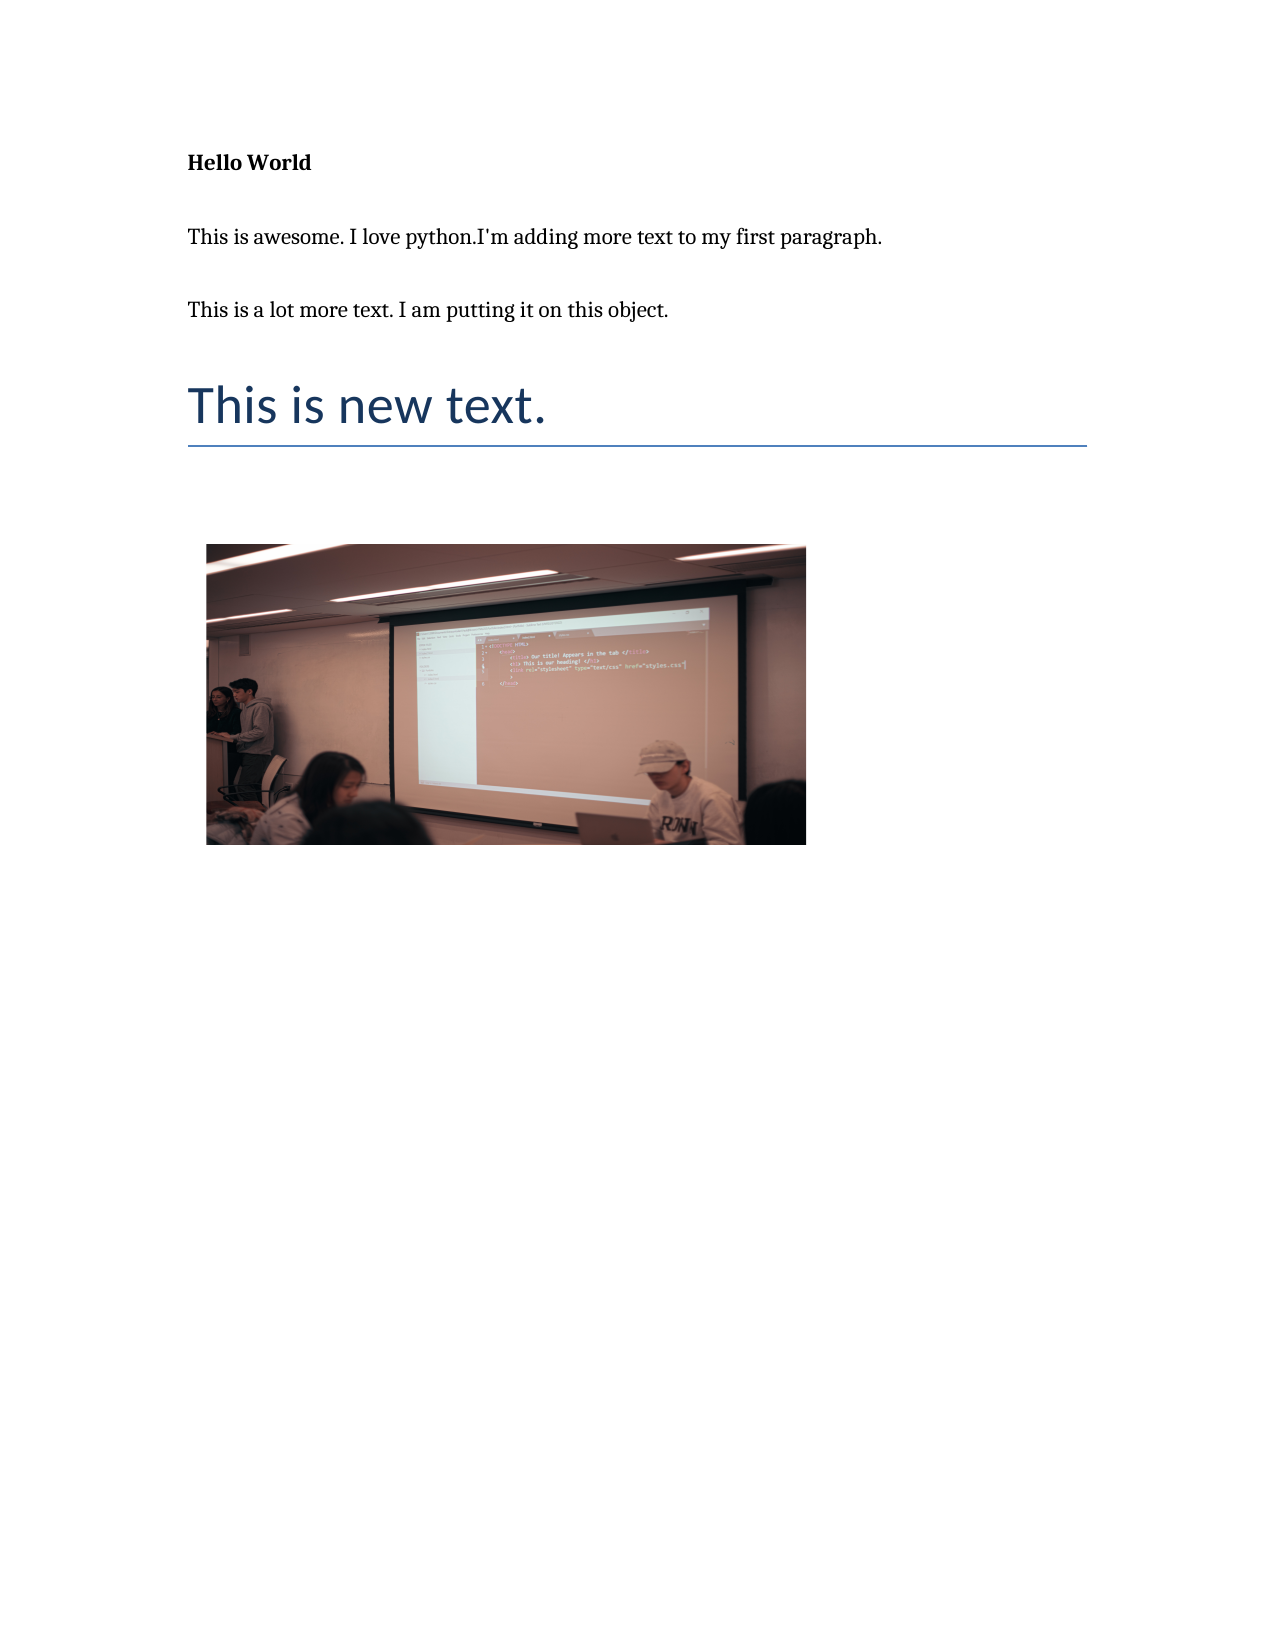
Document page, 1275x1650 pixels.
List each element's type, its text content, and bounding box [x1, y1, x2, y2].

picture [206, 544, 807, 845]
text This is awesome. I love python.I'm adding more text to my first paragraph. [187, 223, 1087, 250]
text Hello World [187, 150, 1087, 176]
text This is a lot more text. I am putting it on this object. [187, 297, 1087, 323]
title This is new text. [187, 371, 1087, 447]
